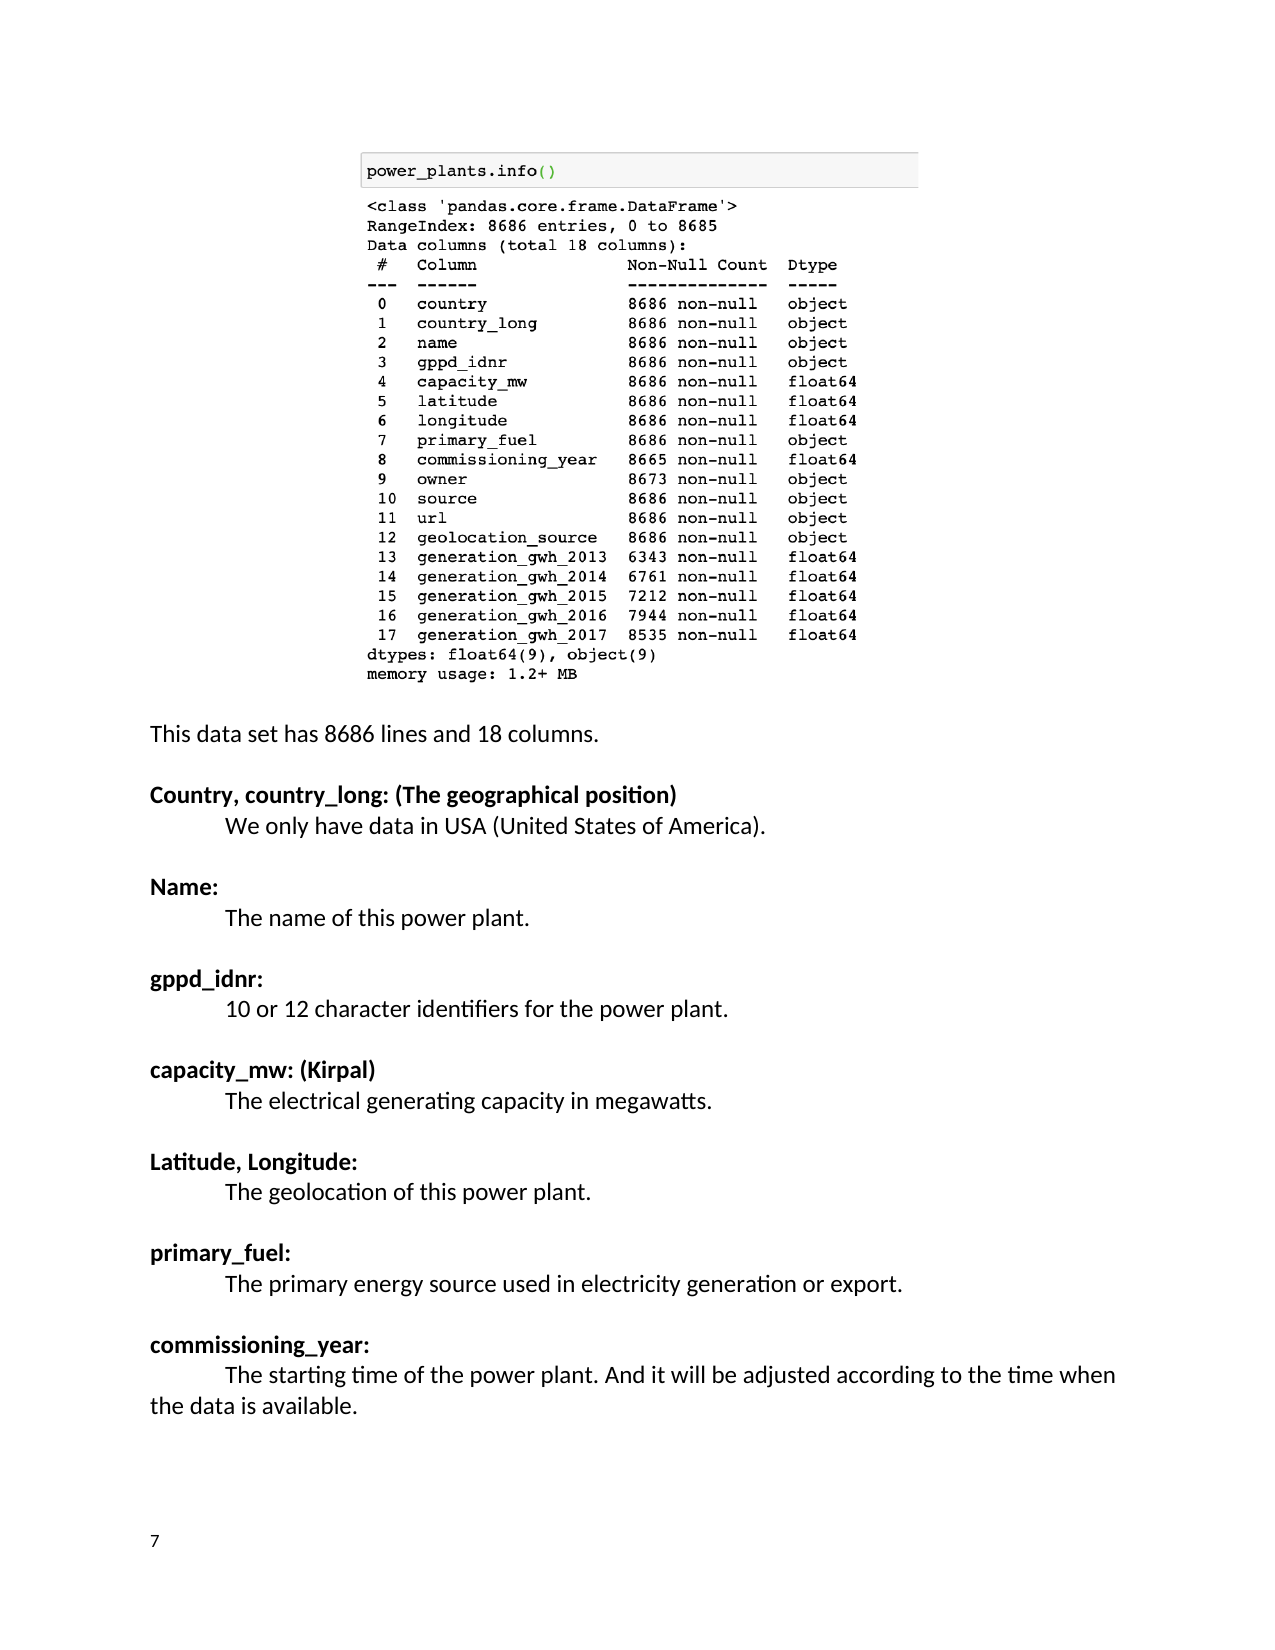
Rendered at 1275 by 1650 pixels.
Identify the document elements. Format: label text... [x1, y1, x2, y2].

text The starting time of the power plant. And it will be adjusted according to the time when the data is available. [150, 1359, 1125, 1421]
text The electrical generating capacity in megawatts. [150, 1085, 1125, 1115]
text commissioning_year: [150, 1329, 1125, 1359]
text 10 or 12 character identifiers for the power plant. [150, 993, 1125, 1024]
text Name: [150, 871, 1125, 902]
text primary_fuel: [150, 1237, 1125, 1268]
text This data set has 8686 lines and 18 columns. [150, 719, 1125, 749]
text Latitude, Longitude: [150, 1146, 1125, 1176]
text The geolocation of this power plant. [150, 1176, 1125, 1207]
text capacity_mw: (Kirpal) [150, 1054, 1125, 1085]
text gppd_idnr: [150, 963, 1125, 993]
text The primary energy source used in electricity generation or export. [150, 1268, 1125, 1298]
text The name of this power plant. [150, 902, 1125, 932]
picture [356, 150, 919, 689]
text We only have data in USA (United States of America). [150, 810, 1125, 841]
text Country, country_long: (The geographical position) [150, 780, 1125, 810]
